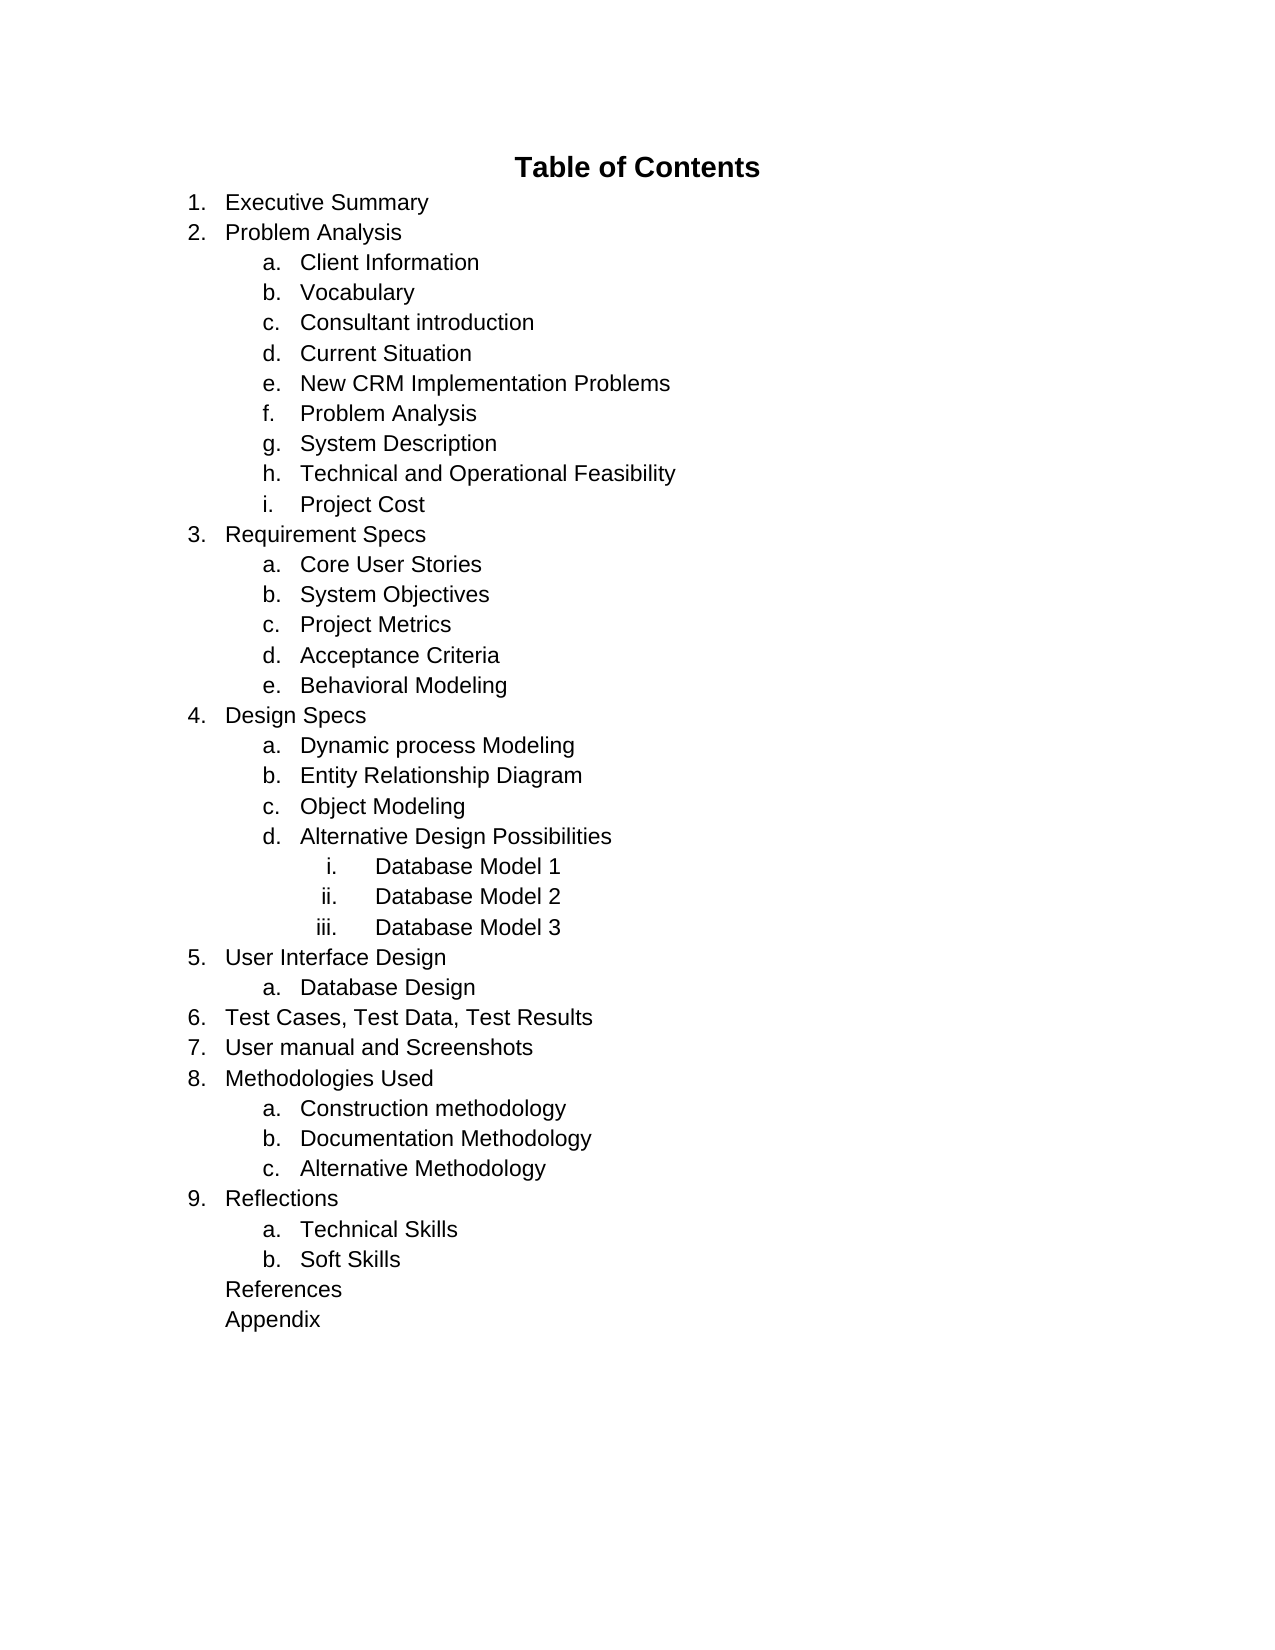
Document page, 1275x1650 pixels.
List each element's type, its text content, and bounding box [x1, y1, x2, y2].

list Alternative Design Possibilities [262, 823, 1125, 849]
list Technical Skills [262, 1216, 1125, 1242]
list Project Cost [262, 491, 1125, 517]
list Object Modeling [262, 793, 1125, 819]
list User manual and Screenshots [187, 1034, 1125, 1061]
list Entity Relationship Diagram [262, 762, 1125, 789]
list Test Cases, Test Data, Test Results [187, 1004, 1125, 1031]
text Appendix [150, 1306, 1125, 1333]
list Construction methodology [262, 1095, 1125, 1121]
list Database Model 2 [337, 883, 1125, 910]
list User Interface Design [187, 944, 1125, 970]
list Requirement Specs [187, 521, 1125, 547]
list Documentation Methodology [262, 1125, 1125, 1151]
list Problem Analysis [262, 400, 1125, 426]
list Technical and Operational Feasibility [262, 460, 1125, 487]
list Soft Skills [262, 1246, 1125, 1272]
list Dynamic process Modeling [262, 732, 1125, 759]
text References [150, 1276, 1125, 1302]
list Reflections [187, 1185, 1125, 1212]
list Behavioral Modeling [262, 672, 1125, 698]
list Alternative Methodology [262, 1155, 1125, 1182]
list Methodologies Used [187, 1064, 1125, 1091]
list Problem Analysis [187, 219, 1125, 245]
list Database Design [262, 974, 1125, 1000]
list Core User Stories [262, 551, 1125, 577]
list Consultant introduction [262, 309, 1125, 336]
list Executive Summary [187, 188, 1125, 215]
list Client Information [262, 249, 1125, 275]
list Current Situation [262, 339, 1125, 366]
list System Description [262, 430, 1125, 457]
list Acceptance Criteria [262, 642, 1125, 668]
list Database Model 1 [337, 853, 1125, 879]
list Database Model 3 [337, 913, 1125, 940]
list Vocabulary [262, 279, 1125, 306]
list Project Metrics [262, 611, 1125, 638]
list Design Specs [187, 702, 1125, 728]
text Table of Contents [150, 150, 1125, 183]
list New CRM Implementation Problems [262, 370, 1125, 396]
list System Objectives [262, 581, 1125, 608]
